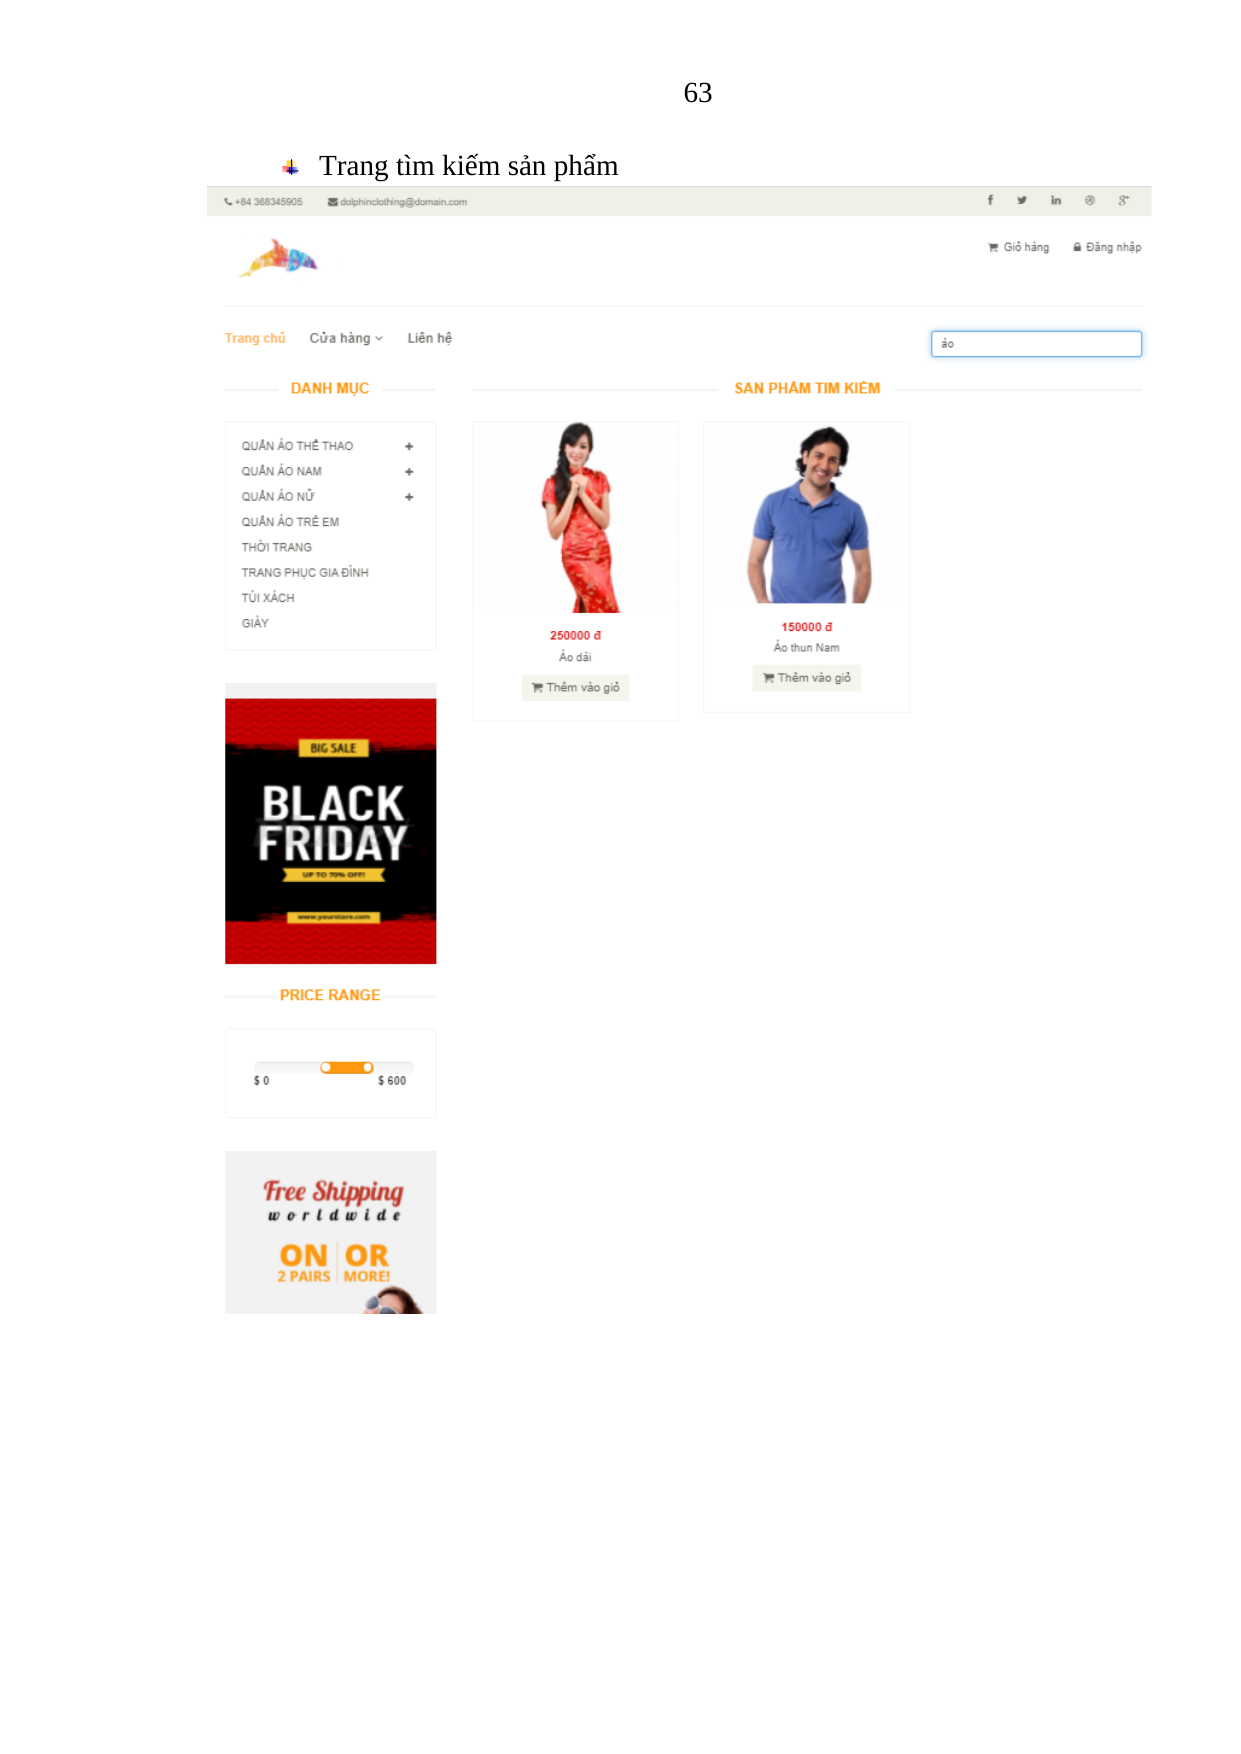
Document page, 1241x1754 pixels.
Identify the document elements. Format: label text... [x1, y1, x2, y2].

list Trang tìm kiếm sản phẩm [281, 148, 1152, 181]
picture [206, 186, 1152, 1314]
picture [282, 158, 299, 175]
